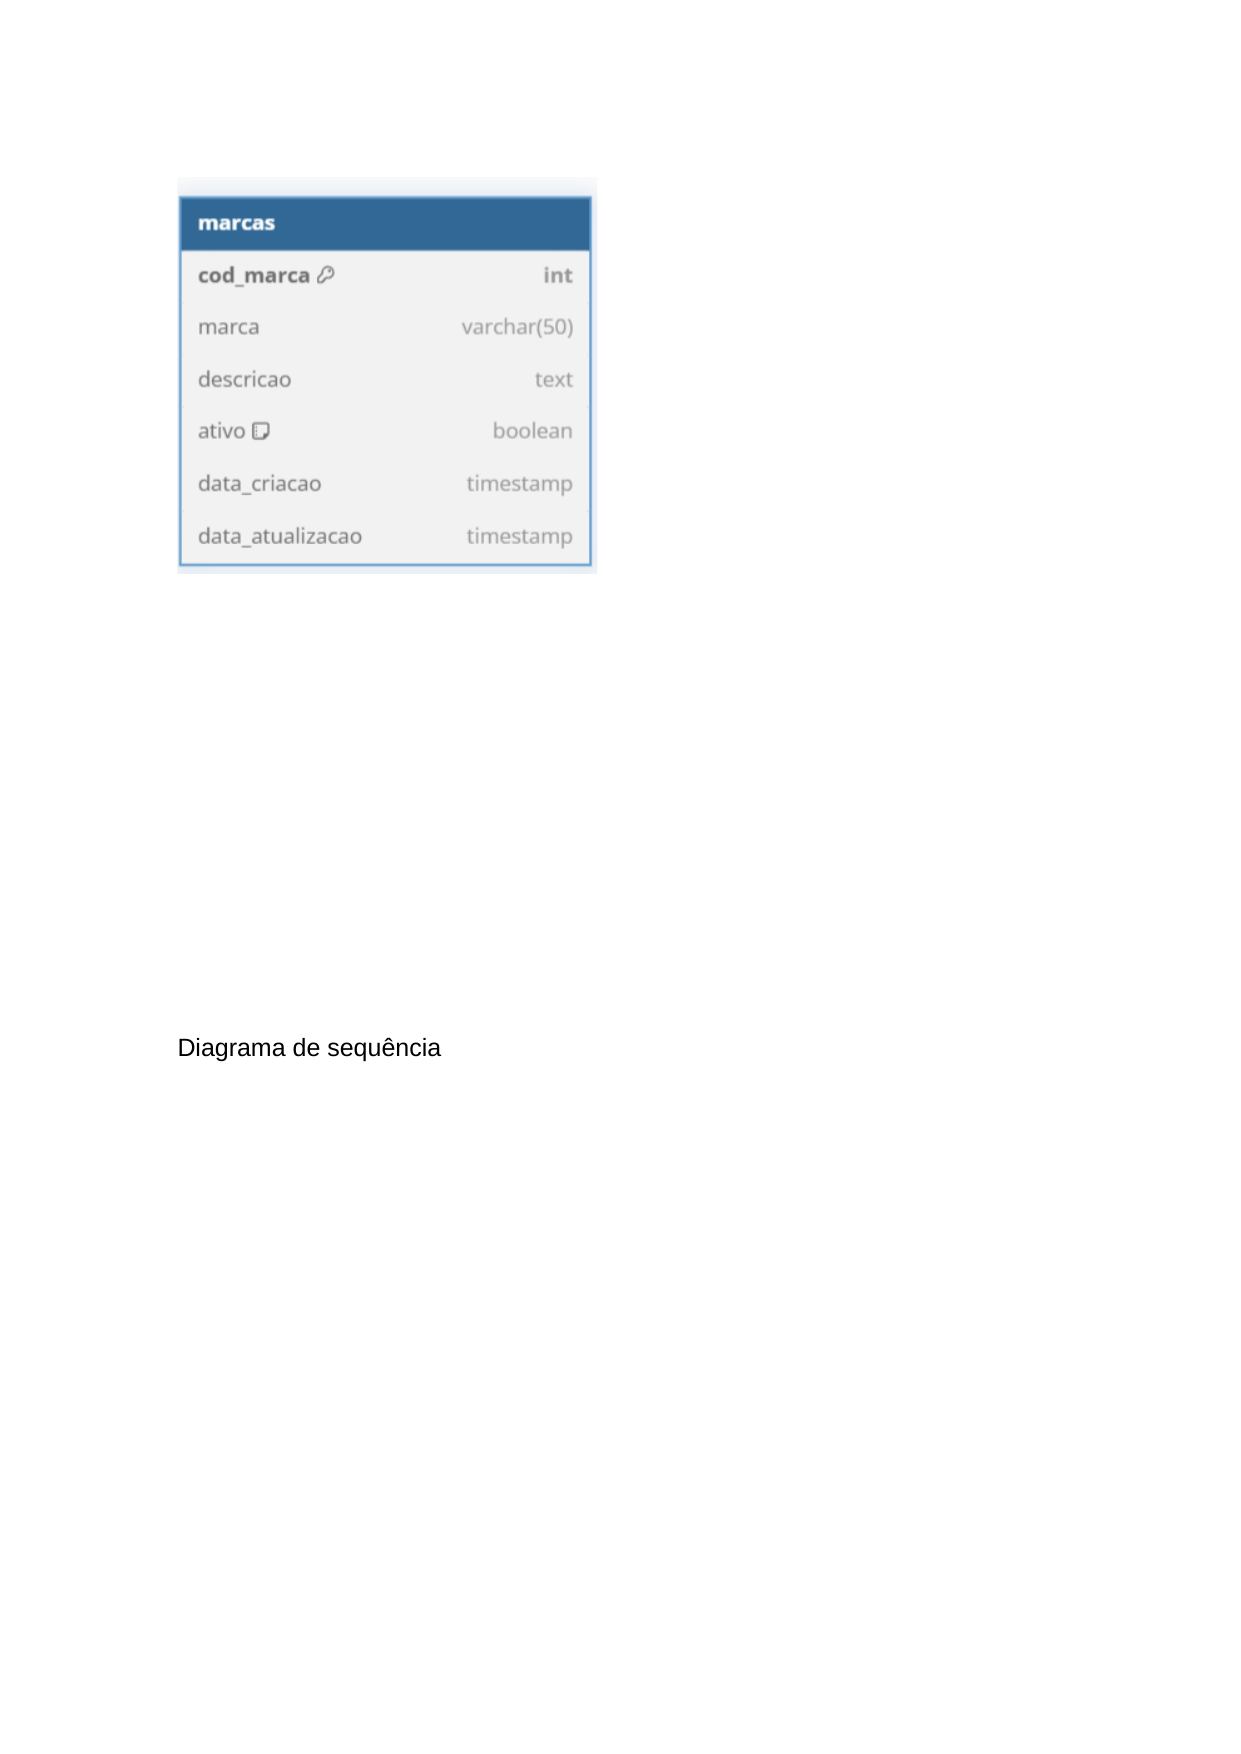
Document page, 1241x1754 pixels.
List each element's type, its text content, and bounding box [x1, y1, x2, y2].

picture [177, 177, 598, 574]
text Diagrama de sequência [177, 1033, 1122, 1062]
